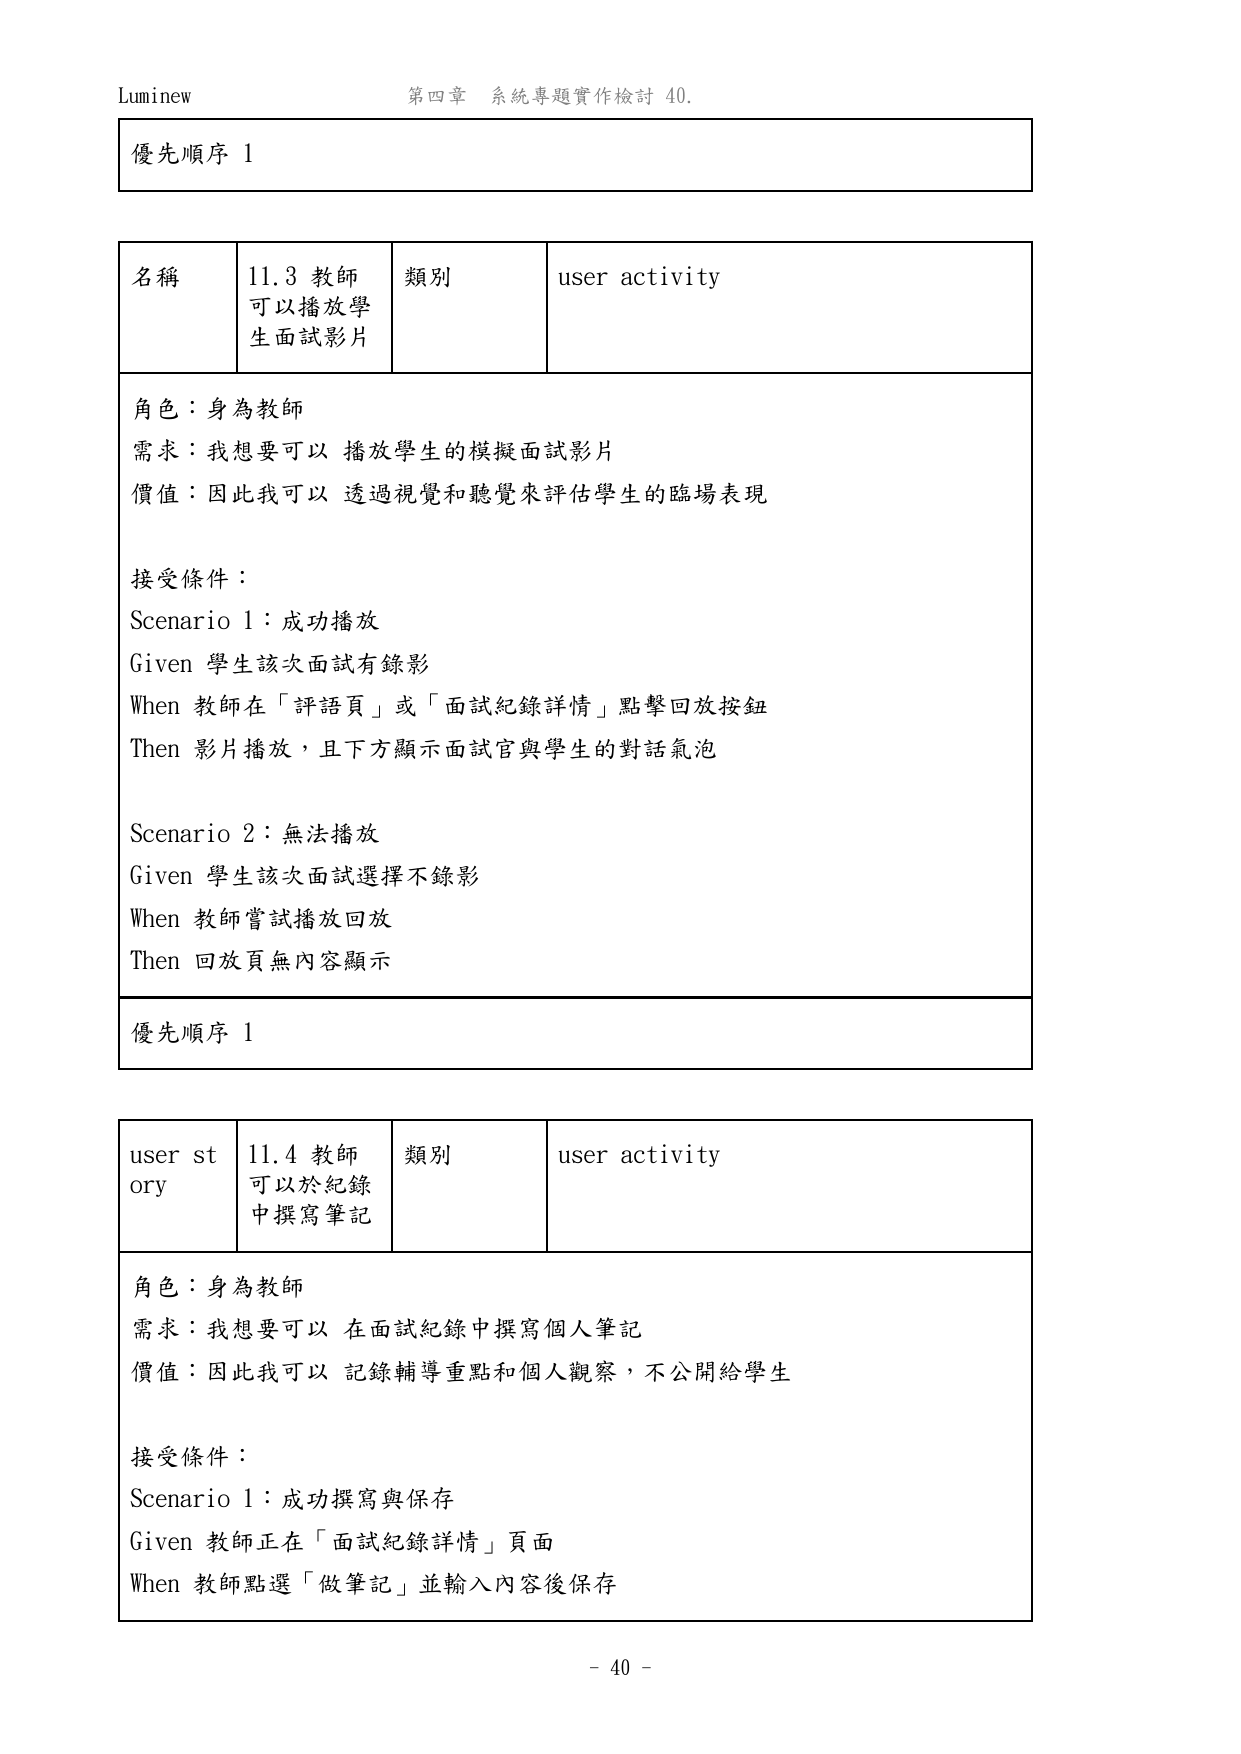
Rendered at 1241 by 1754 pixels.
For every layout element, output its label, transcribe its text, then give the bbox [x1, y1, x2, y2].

table_header 11.4 教師可以於紀錄中撰寫筆記 [238, 1121, 391, 1251]
table_cell 優先順序 1 [120, 999, 1031, 1068]
table_header 類別 [393, 1121, 546, 1251]
table_cell 優先順序 1 [120, 120, 1031, 190]
table_header 名稱 [120, 243, 236, 372]
table_header user activity [548, 243, 1031, 372]
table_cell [120, 1253, 1031, 1620]
table_header user activity [548, 1121, 1031, 1251]
table_header 類別 [393, 243, 546, 372]
table_header user story [120, 1121, 236, 1251]
table_cell 角色：身為教師 需求：我想要可以 播放學生的模擬面試影片 價值：因此我可以 透過視覺和聽覺來評估學生的臨場表現 接受條件： Scenario 1：成功播放 Given 學生該次面試有錄影 When 教師在「評語頁」或「面試紀錄詳情」點擊回放按鈕 Then 影片播放，且下方顯示面試官與學生的對話氣泡 Scenario 2：無法播放 Given 學生該次面試選擇不錄影 When 教師嘗試播放回放 Then 回放頁無內容顯示 [120, 374, 1031, 996]
table_header 11.3 教師可以播放學生面試影片 [238, 243, 391, 372]
